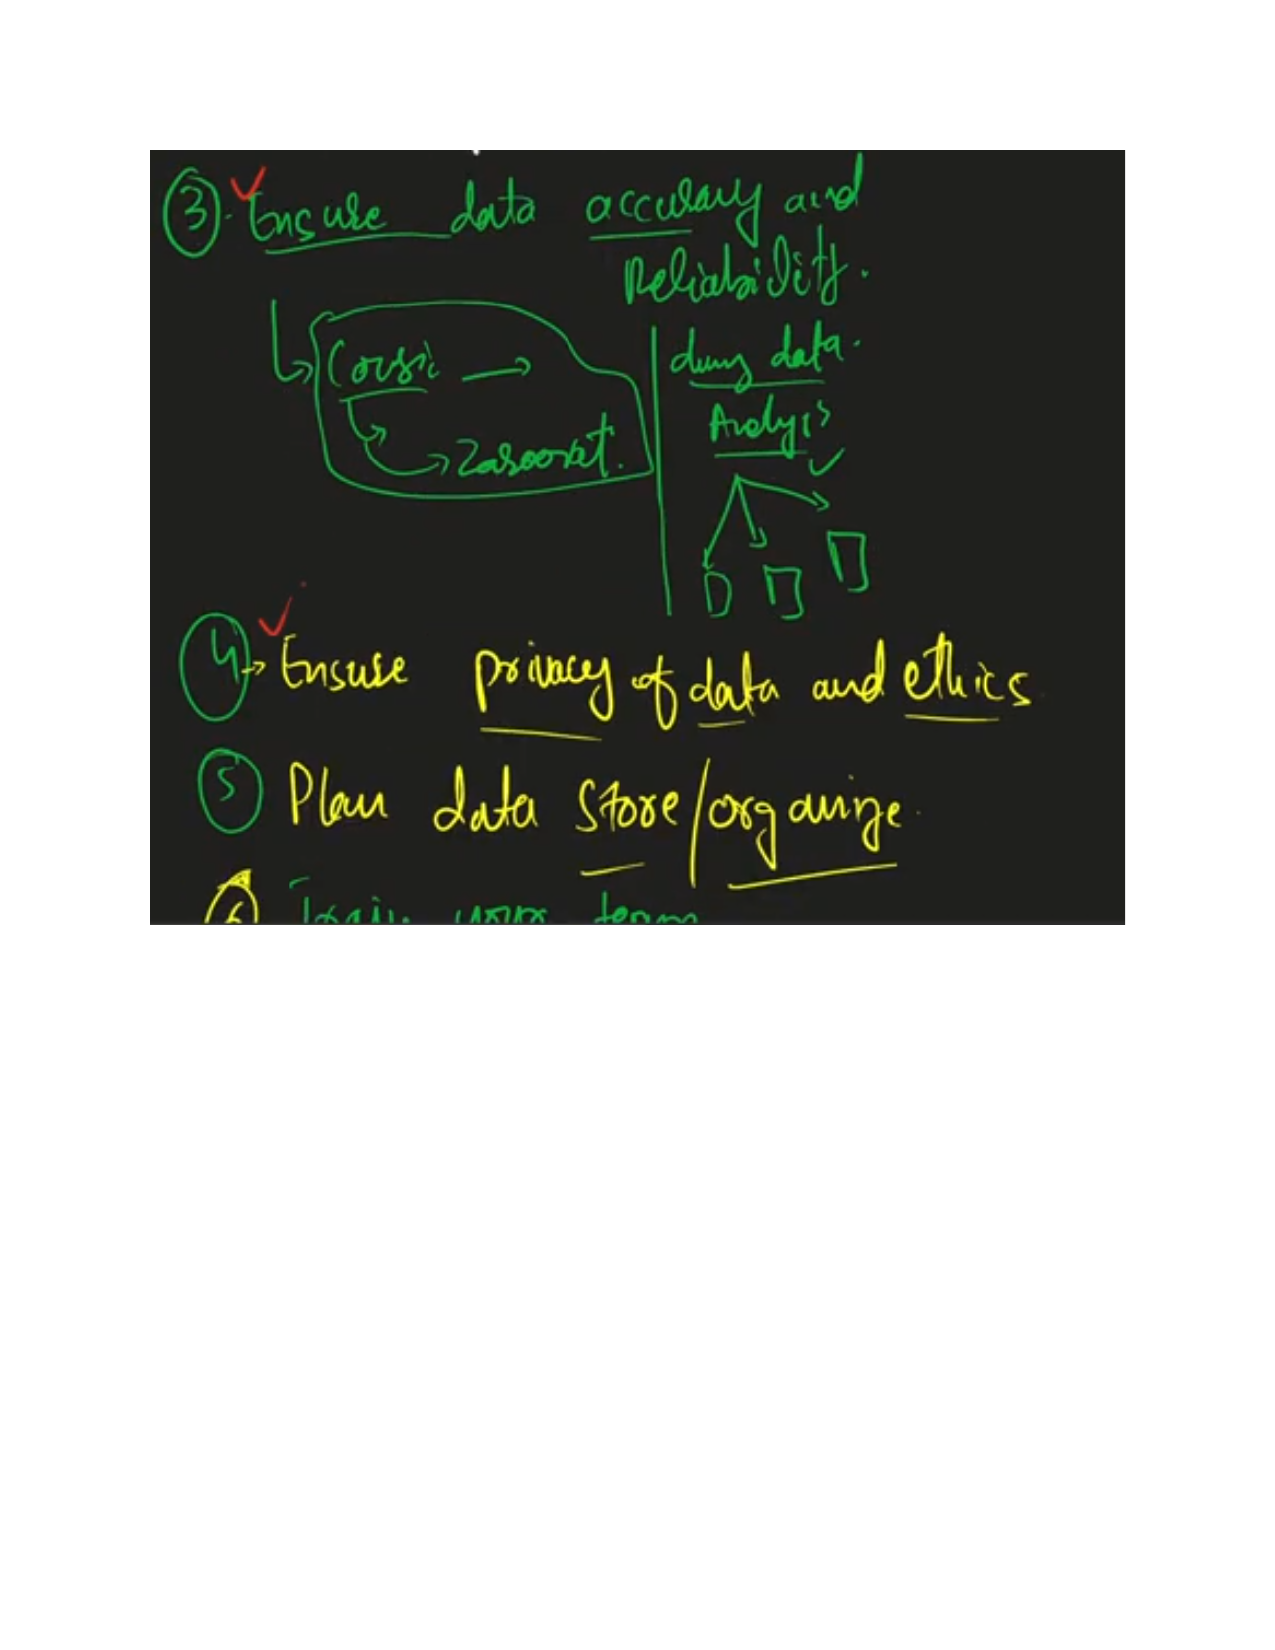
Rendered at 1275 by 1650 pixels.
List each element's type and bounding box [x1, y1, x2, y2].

picture [150, 150, 1125, 925]
